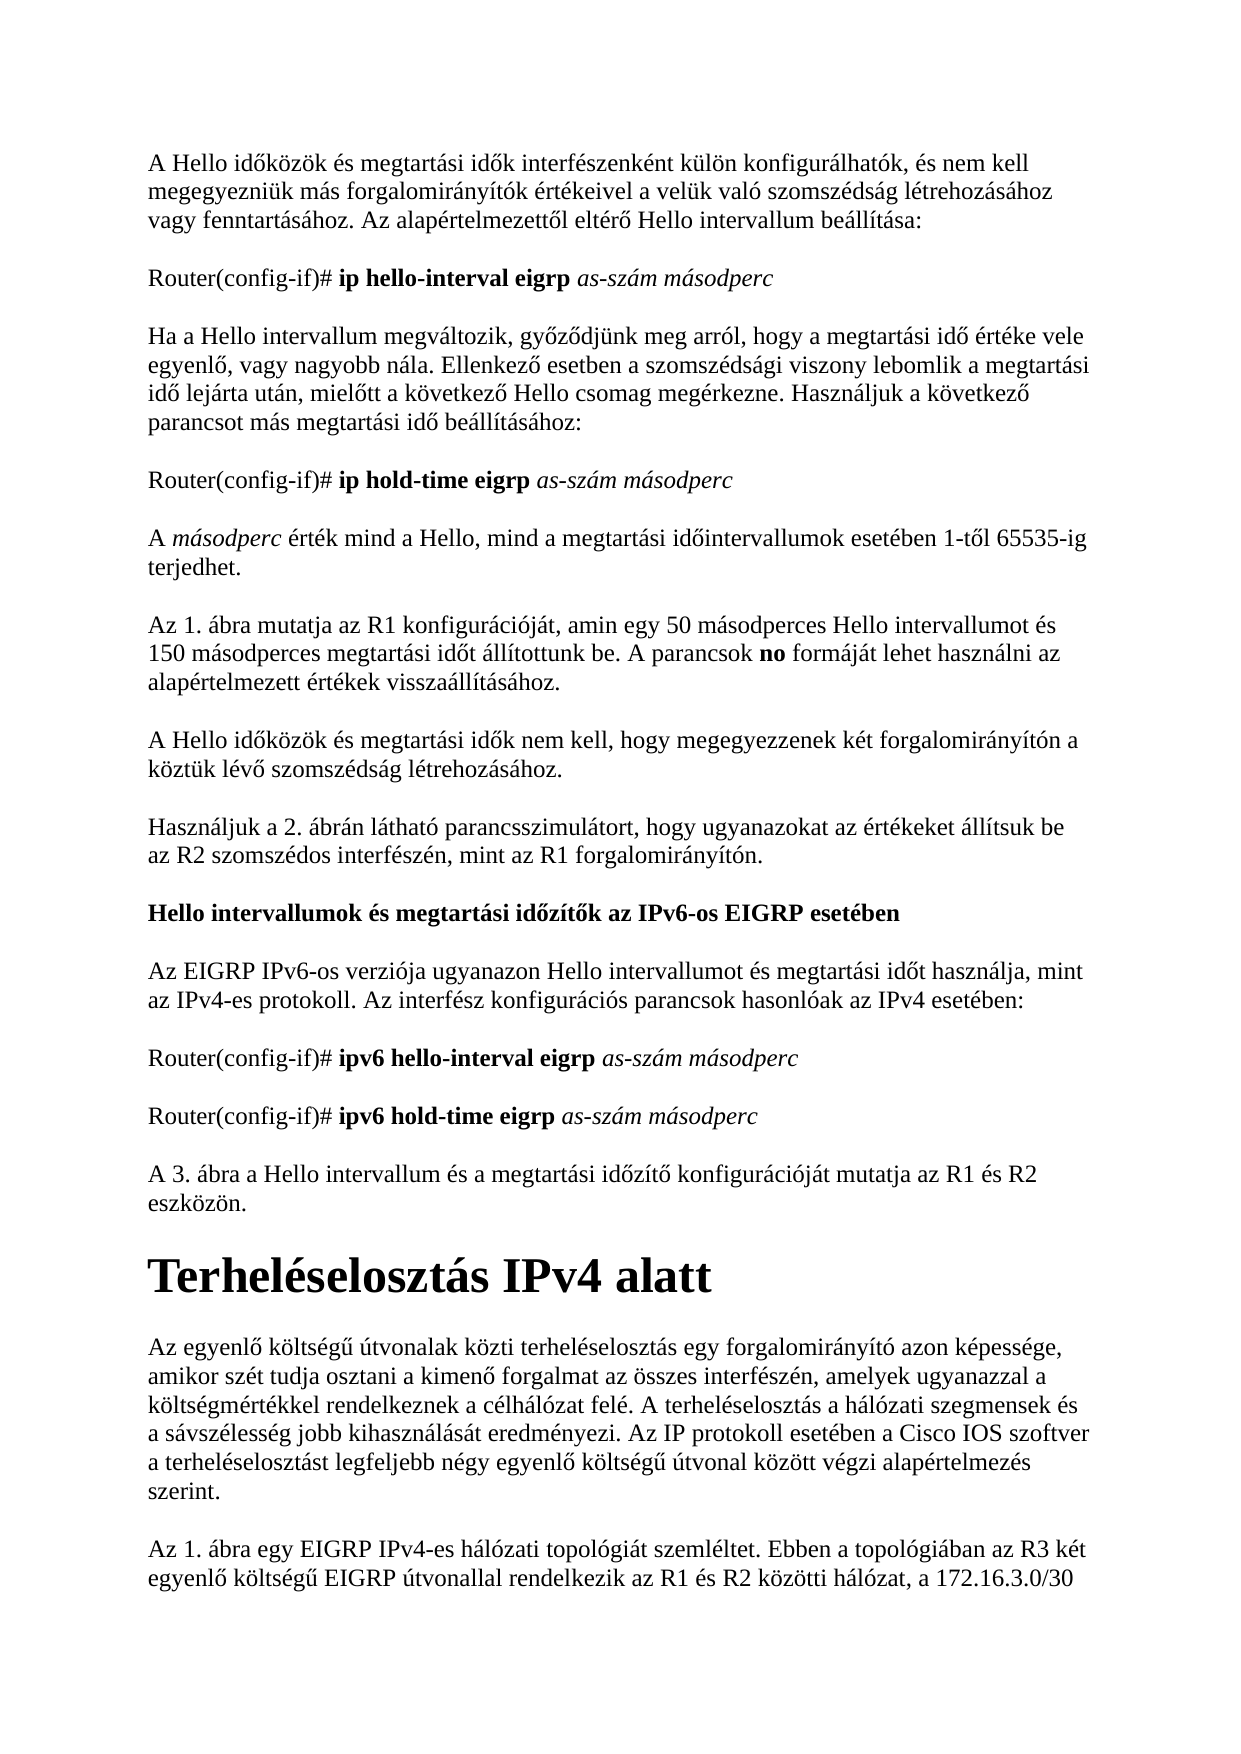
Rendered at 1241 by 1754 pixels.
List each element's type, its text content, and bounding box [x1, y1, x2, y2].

text Router(config-if)# ip hello-interval eigrp as-szám másodperc [148, 263, 1093, 292]
text Ha a Hello intervallum megváltozik, győződjünk meg arról, hogy a megtartási idő értéke vele egyenlő, vagy nagyobb nála. Ellenkező esetben a szomszédsági viszony lebomlik a megtartási idő lejárta után, mielőtt a következő Hello csomag megérkezne. Használjuk a következő parancsot más megtartási idő beállításához: [148, 321, 1093, 436]
text Az 1. ábra mutatja az R1 konfigurációját, amin egy 50 másodperces Hello intervallumot és 150 másodperces megtartási időt állítottunk be. A parancsok no formáját lehet használni az alapértelmezett értékek visszaállításához. [148, 610, 1093, 696]
text Router(config-if)# ip hold-time eigrp as-szám másodperc [148, 465, 1093, 494]
text A másodperc érték mind a Hello, mind a megtartási időintervallumok esetében 1-től 65535-ig terjedhet. [148, 523, 1093, 581]
text Az egyenlő költségű útvonalak közti terheléselosztás egy forgalomirányító azon képessége, amikor szét tudja osztani a kimenő forgalmat az összes interfészén, amelyek ugyanazzal a költségmértékkel rendelkeznek a célhálózat felé. A terheléselosztás a hálózati szegmensek és a sávszélesség jobb kihasználását eredményezi. Az IP protokoll esetében a Cisco IOS szoftver a terheléselosztást legfeljebb négy egyenlő költségű útvonal között végzi alapértelmezés szerint. [148, 1332, 1093, 1505]
text Hello intervallumok és megtartási időzítők az IPv6-os EIGRP esetében [148, 898, 1093, 927]
text A Hello időközök és megtartási idők interfészenként külön konfigurálhatók, és nem kell megegyezniük más forgalomirányítók értékeivel a velük való szomszédság létrehozásához vagy fenntartásához. Az alapértelmezettől eltérő Hello intervallum beállítása: [148, 148, 1093, 234]
text A Hello időközök és megtartási idők nem kell, hogy megegyezzenek két forgalomirányítón a köztük lévő szomszédság létrehozásához. [148, 725, 1093, 783]
text Router(config-if)# ipv6 hold-time eigrp as-szám másodperc [148, 1101, 1093, 1130]
text Az EIGRP IPv6-os verziója ugyanazon Hello intervallumot és megtartási időt használja, mint az IPv4-es protokoll. Az interfész konfigurációs parancsok hasonlóak az IPv4 esetében: [148, 956, 1093, 1014]
subtitle Terheléselosztás IPv4 alatt [148, 1246, 1093, 1303]
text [148, 1534, 1093, 1591]
text Router(config-if)# ipv6 hello-interval eigrp as-szám másodperc [148, 1043, 1093, 1072]
text Használjuk a 2. ábrán látható parancsszimulátort, hogy ugyanazokat az értékeket állítsuk be az R2 szomszédos interfészén, mint az R1 forgalomirányítón. [148, 812, 1093, 869]
text A 3. ábra a Hello intervallum és a megtartási időzítő konfigurációját mutatja az R1 és R2 eszközön. [148, 1159, 1093, 1216]
